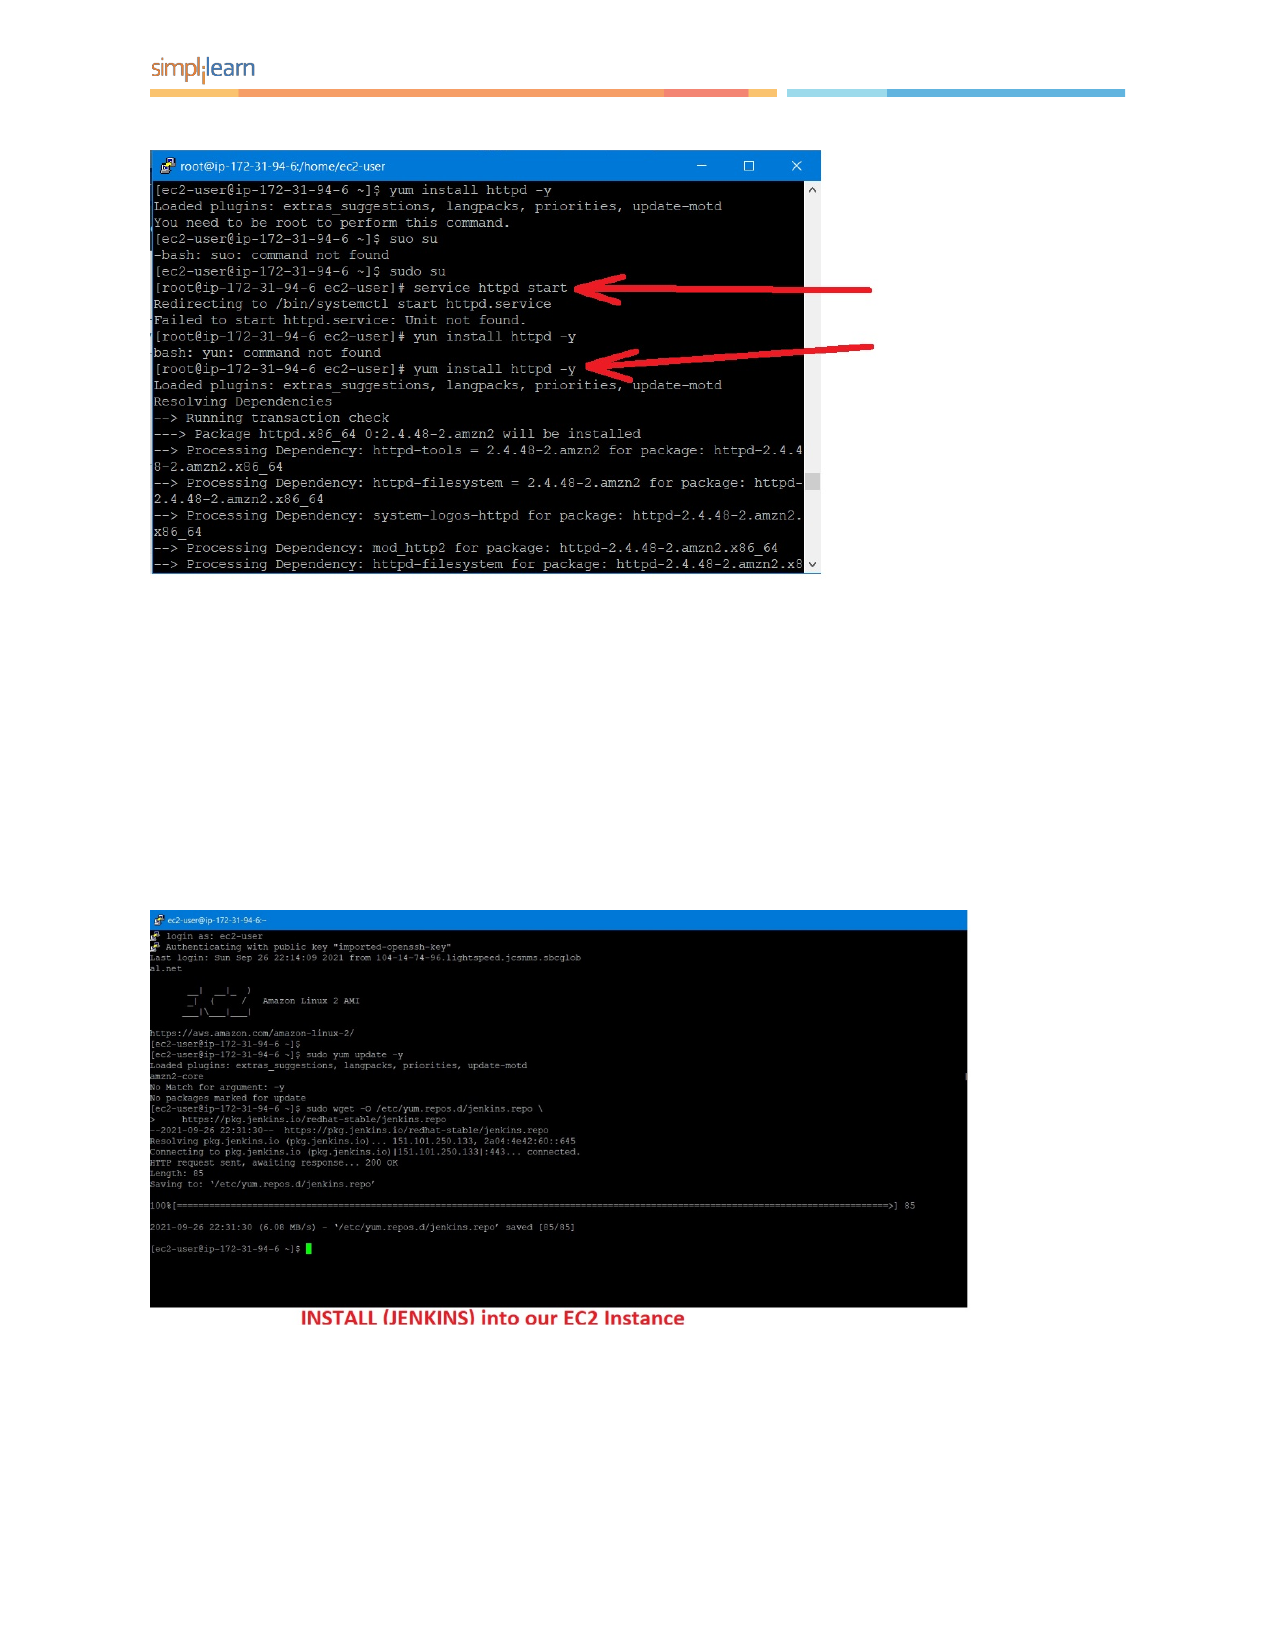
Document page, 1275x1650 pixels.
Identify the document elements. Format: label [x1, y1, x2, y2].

picture [150, 52, 1125, 97]
picture [150, 910, 1091, 1325]
picture [150, 150, 1091, 863]
